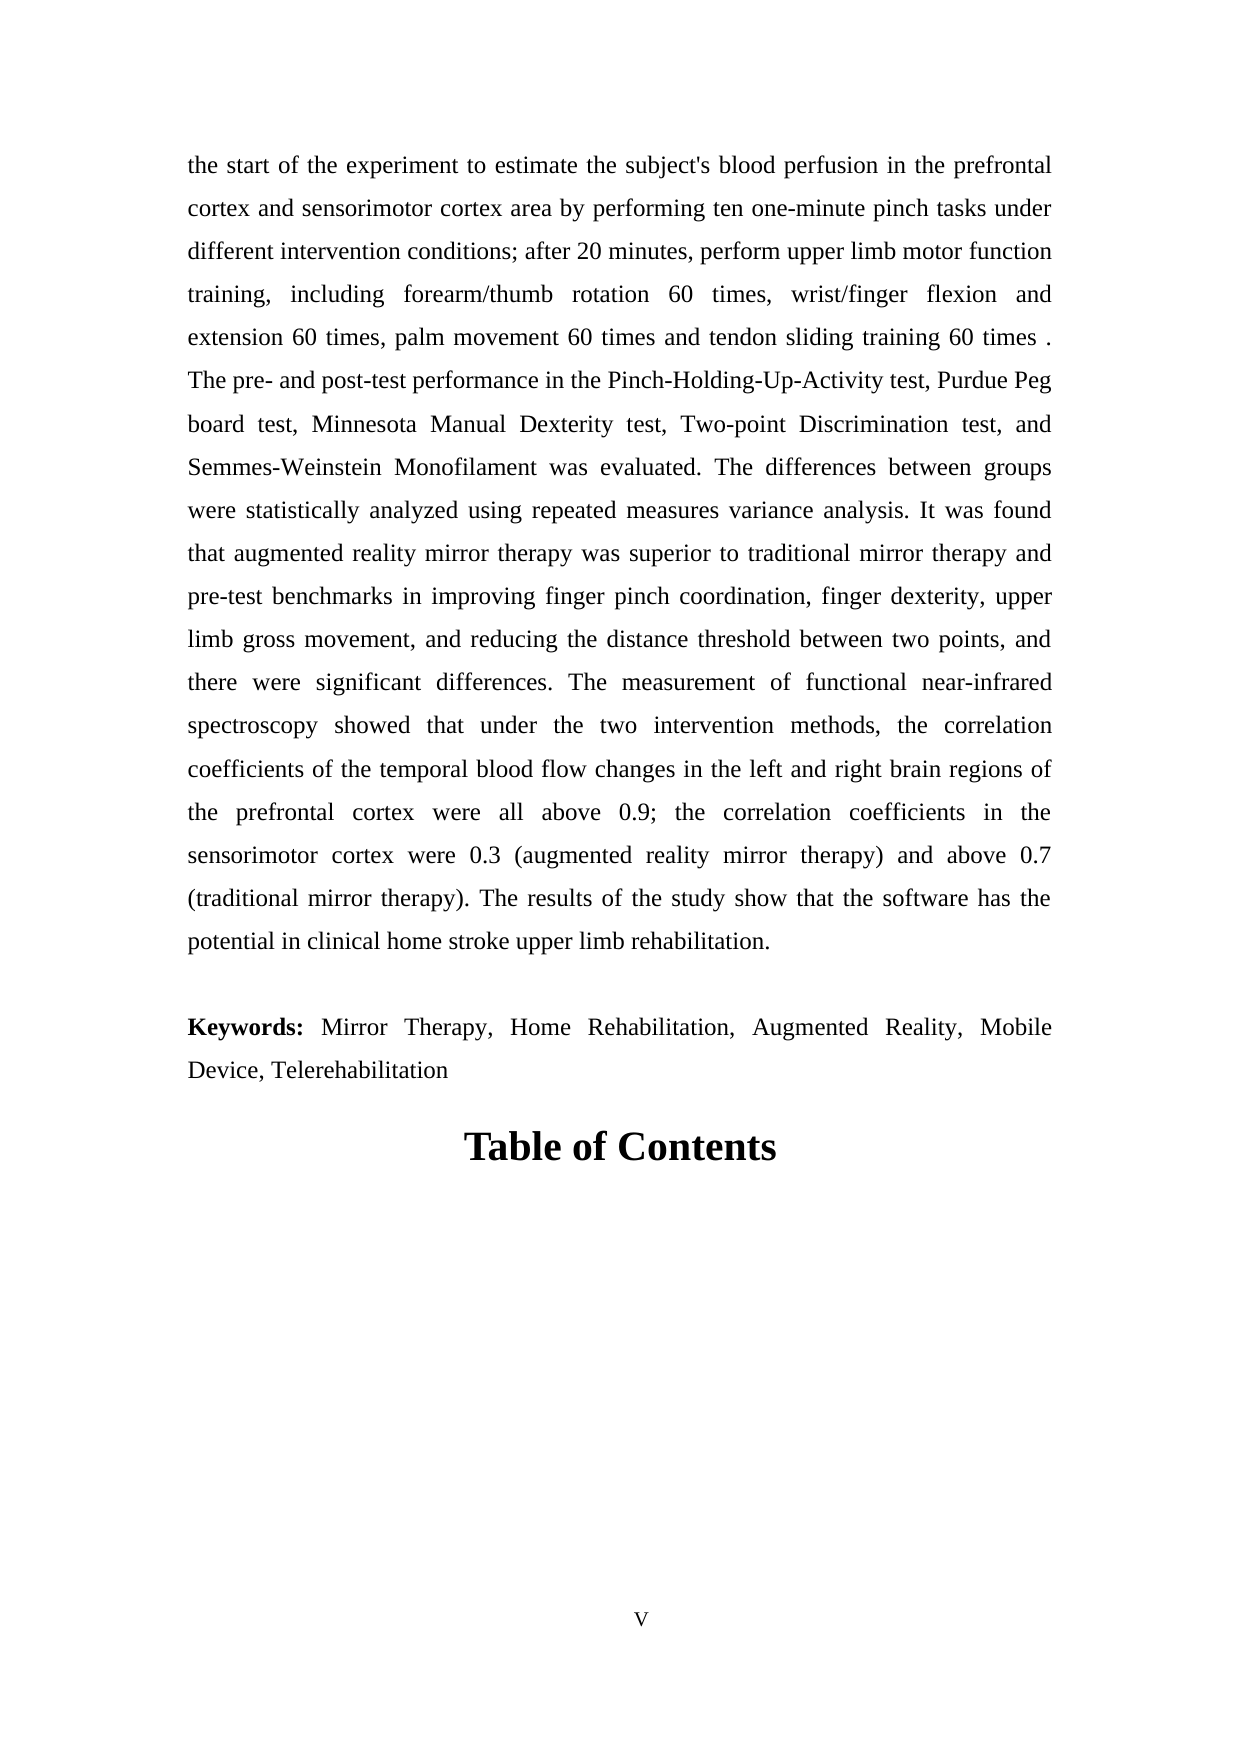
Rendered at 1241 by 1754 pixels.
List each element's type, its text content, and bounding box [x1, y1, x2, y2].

text Keywords: Mirror Therapy, Home Rehabilitation, Augmented Reality, Mobile Device, Telerehabilitation [187, 1012, 1053, 1084]
subtitle Table of Contents [187, 1122, 1053, 1169]
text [187, 150, 1053, 955]
